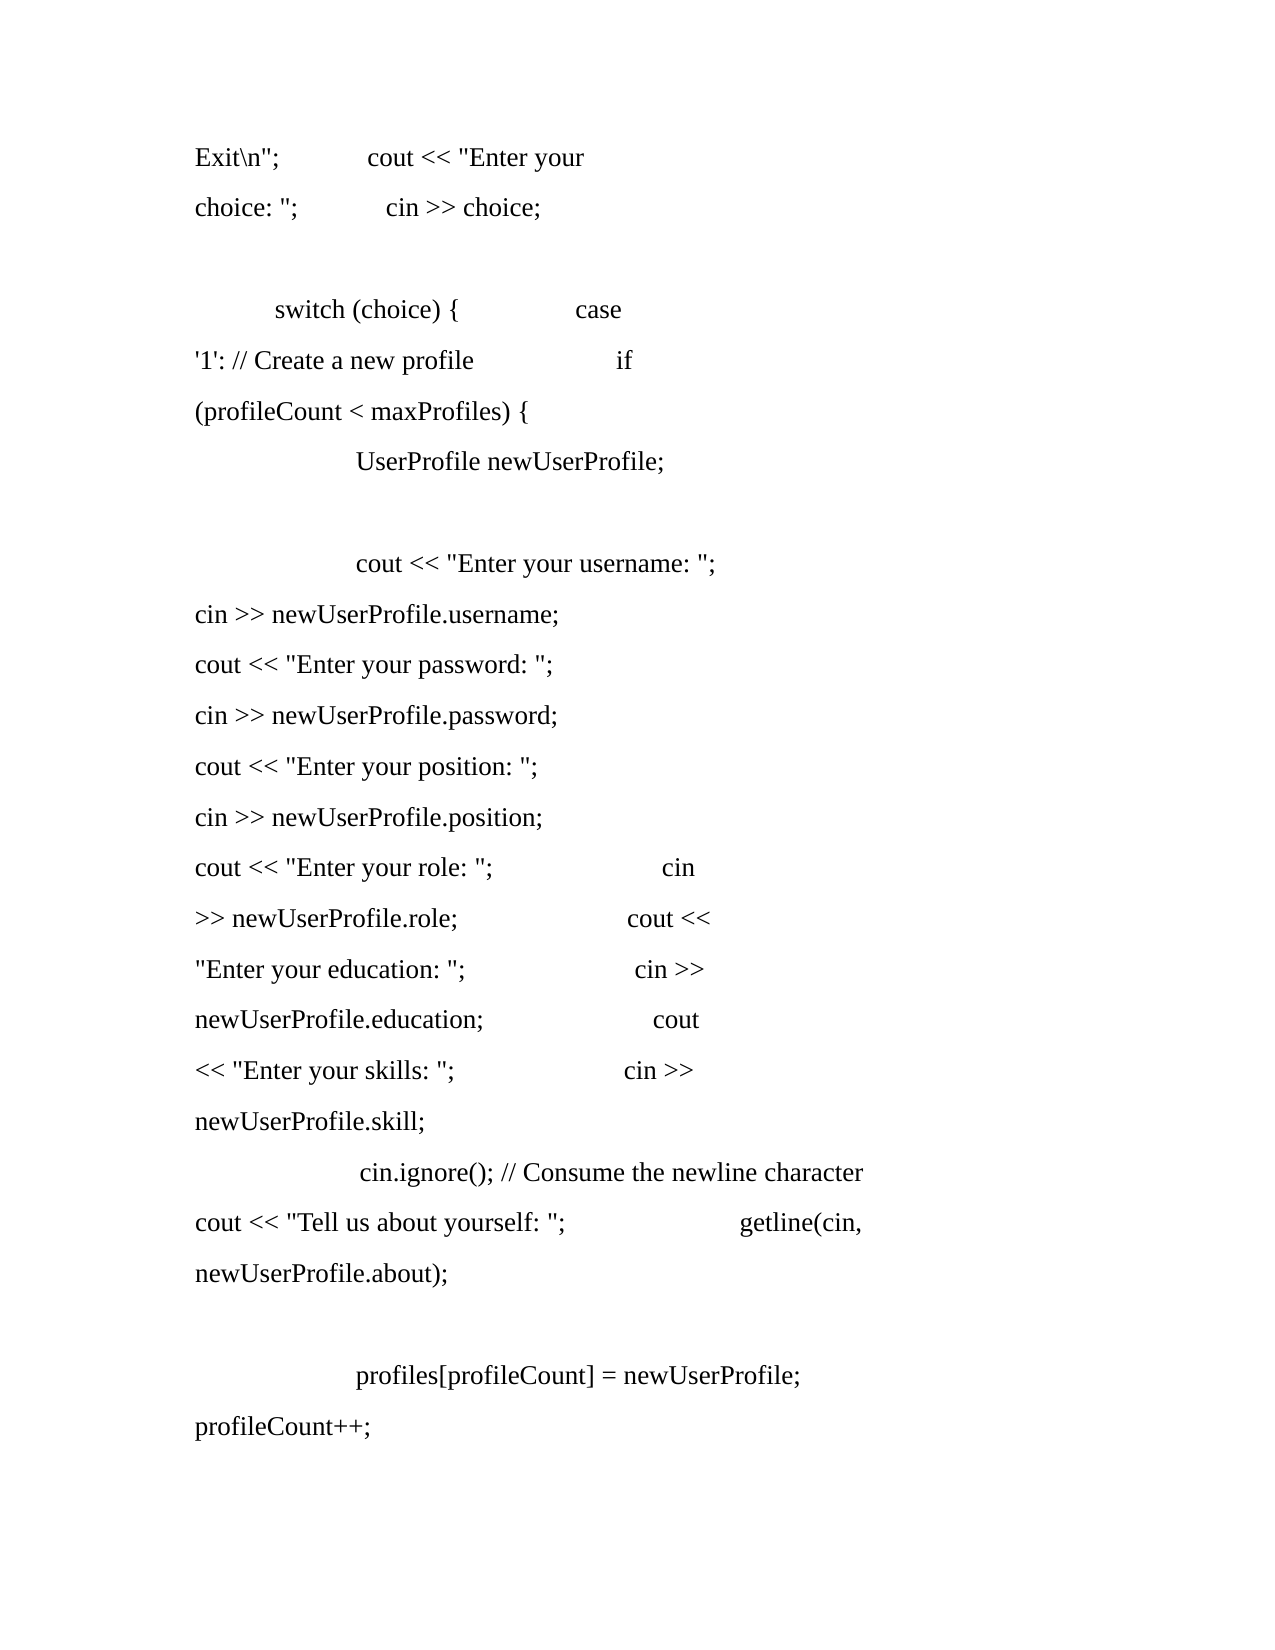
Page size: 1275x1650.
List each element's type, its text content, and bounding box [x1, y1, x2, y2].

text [193, 141, 666, 223]
text cin.ignore(); // Consume the newline character cout << "Tell us about yourself: "; getline(cin, newUserProfile.about); [195, 1156, 865, 1288]
text switch (choice) { case '1': // Create a new profile if (profileCount < maxProfiles) { [193, 293, 667, 426]
text cout << "Enter your username: "; cin >> newUserProfile.username; cout << "Enter your password: "; cin >> newUserProfile.password; cout << "Enter your position: "; cin >> newUserProfile.position; cout << "Enter your role: "; cin >> newUserProfile.role; cout << "Enter your education: "; cin >> newUserProfile.education; cout << "Enter your skills: "; cin >> newUserProfile.skill; [193, 547, 727, 1136]
text UserProfile newUserProfile; [193, 445, 1078, 476]
text profiles[profileCount] = newUserProfile; profileCount++; [193, 1359, 970, 1441]
